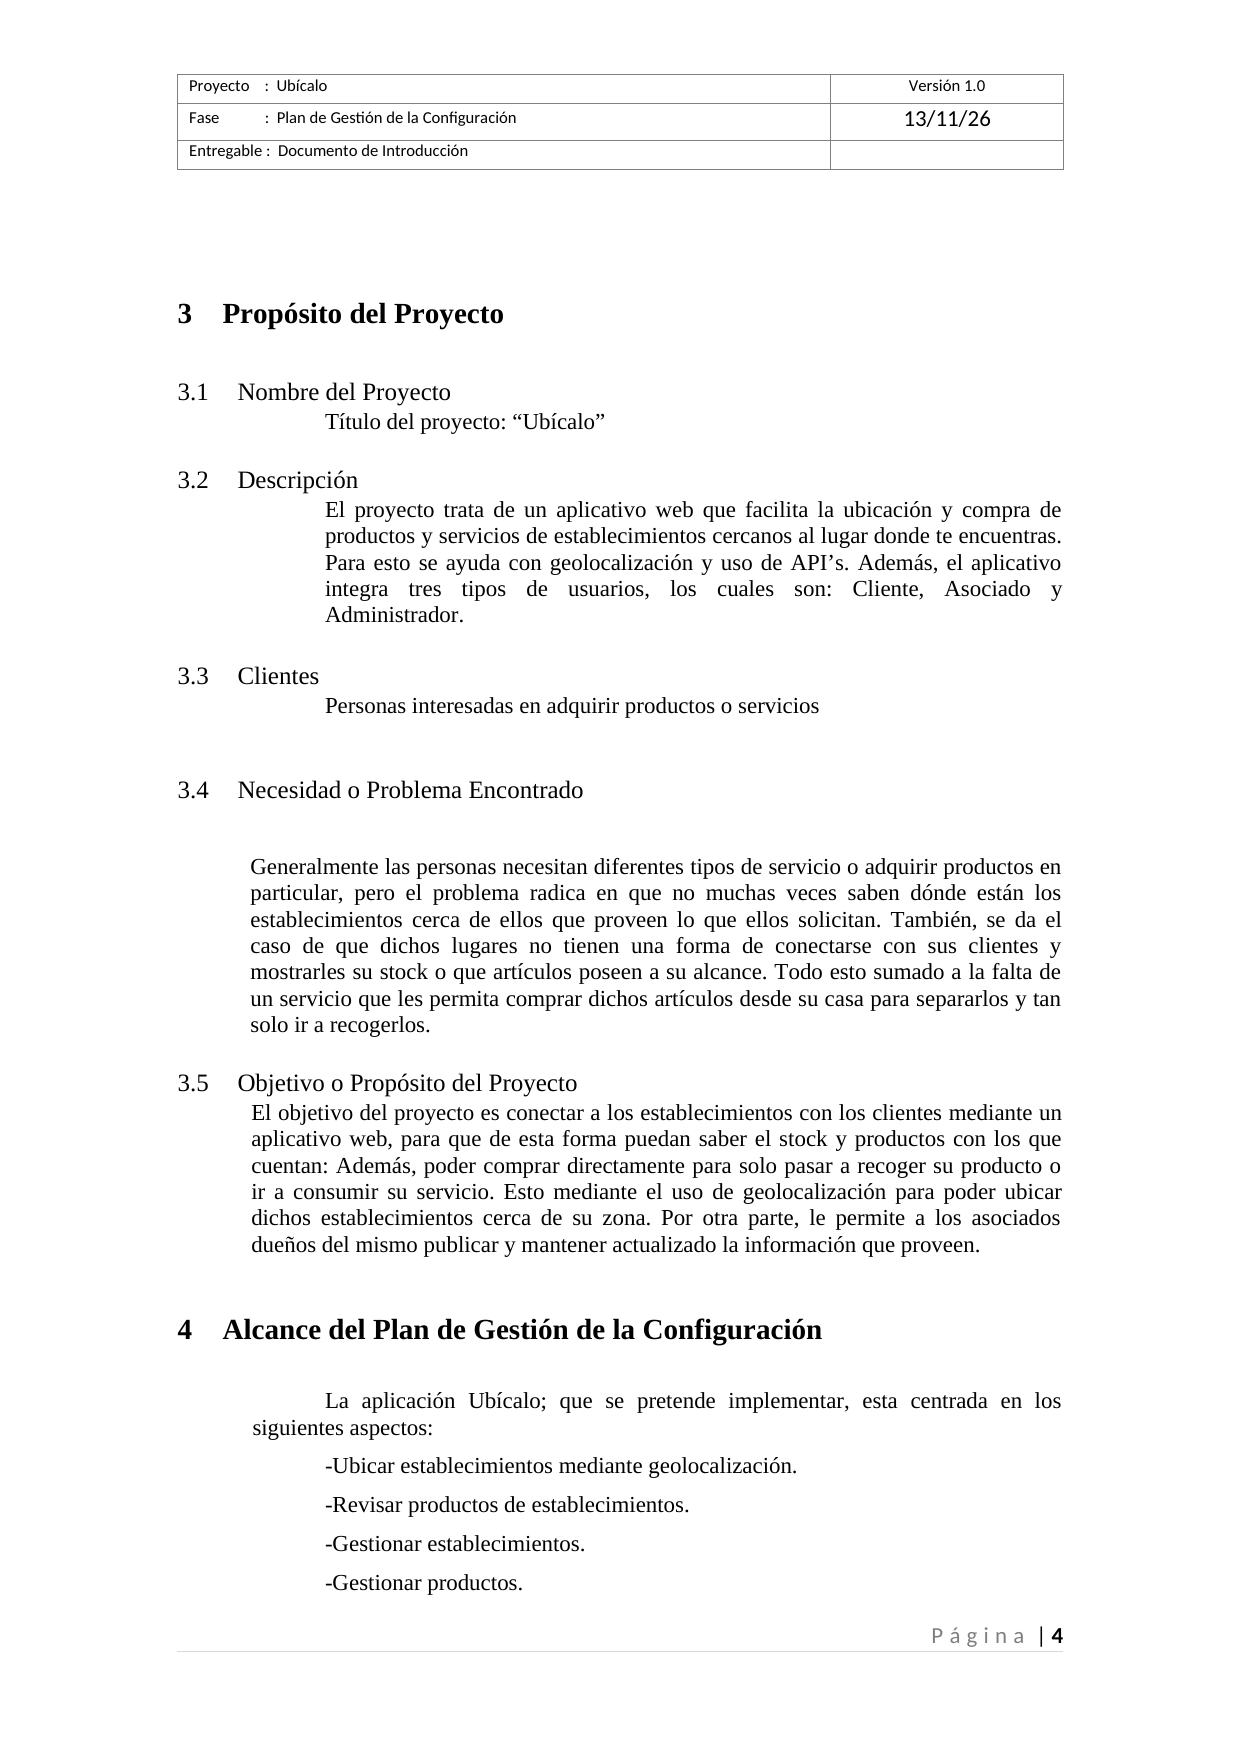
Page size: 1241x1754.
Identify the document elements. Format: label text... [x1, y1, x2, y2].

subtitle Alcance del Plan de Gestión de la Configuración [177, 1312, 1063, 1346]
subtitle Descripción [177, 465, 1063, 494]
text El proyecto trata de un aplicativo web que facilita la ubicación y compra de productos y servicios de establecimientos cercanos al lugar donde te encuentras. Para esto se ayuda con geolocalización y uso de API’s. Además, el aplicativo integra tres tipos de usuarios, los cuales son: Cliente, Asociado y Administrador. [325, 496, 1063, 628]
subtitle Clientes [177, 661, 1063, 689]
text -Gestionar establecimientos. [252, 1530, 1063, 1557]
text -Gestionar productos. [252, 1569, 1063, 1596]
text El objetivo del proyecto es conectar a los establecimientos con los clientes mediante un aplicativo web, para que de esta forma puedan saber el stock y productos con los que cuentan: Además, poder comprar directamente para solo pasar a recoger su producto o ir a consumir su servicio. Esto mediante el uso de geolocalización para poder ubicar dichos establecimientos cerca de su zona. Por otra parte, le permite a los asociados dueños del mismo publicar y mantener actualizado la información que proveen. [251, 1099, 1063, 1257]
text Personas interesadas en adquirir productos o servicios [252, 692, 1063, 718]
subtitle Necesidad o Problema Encontrado [177, 775, 1063, 804]
text Título del proyecto: “Ubícalo” [252, 408, 1063, 434]
text Generalmente las personas necesitan diferentes tipos de servicio o adquirir productos en particular, pero el problema radica en que no muchas veces saben dónde están los establecimientos cerca de ellos que proveen lo que ellos solicitan. También, se da el caso de que dichos lugares no tienen una forma de conectarse con sus clientes y mostrarles su stock o que artículos poseen a su alcance. Todo esto sumado a la falta de un servicio que les permita comprar dichos artículos desde su casa para separarlos y tan solo ir a recogerlos. [250, 853, 1063, 1037]
text -Ubicar establecimientos mediante geolocalización. [252, 1453, 1063, 1479]
text La aplicación Ubícalo; que se pretende implementar, esta centrada en los siguientes aspectos: [252, 1387, 1063, 1440]
subtitle Objetivo o Propósito del Proyecto [177, 1068, 1063, 1097]
text -Revisar productos de establecimientos. [252, 1491, 1063, 1518]
subtitle Propósito del Proyecto [177, 296, 1063, 329]
subtitle Nombre del Proyecto [177, 377, 1063, 406]
